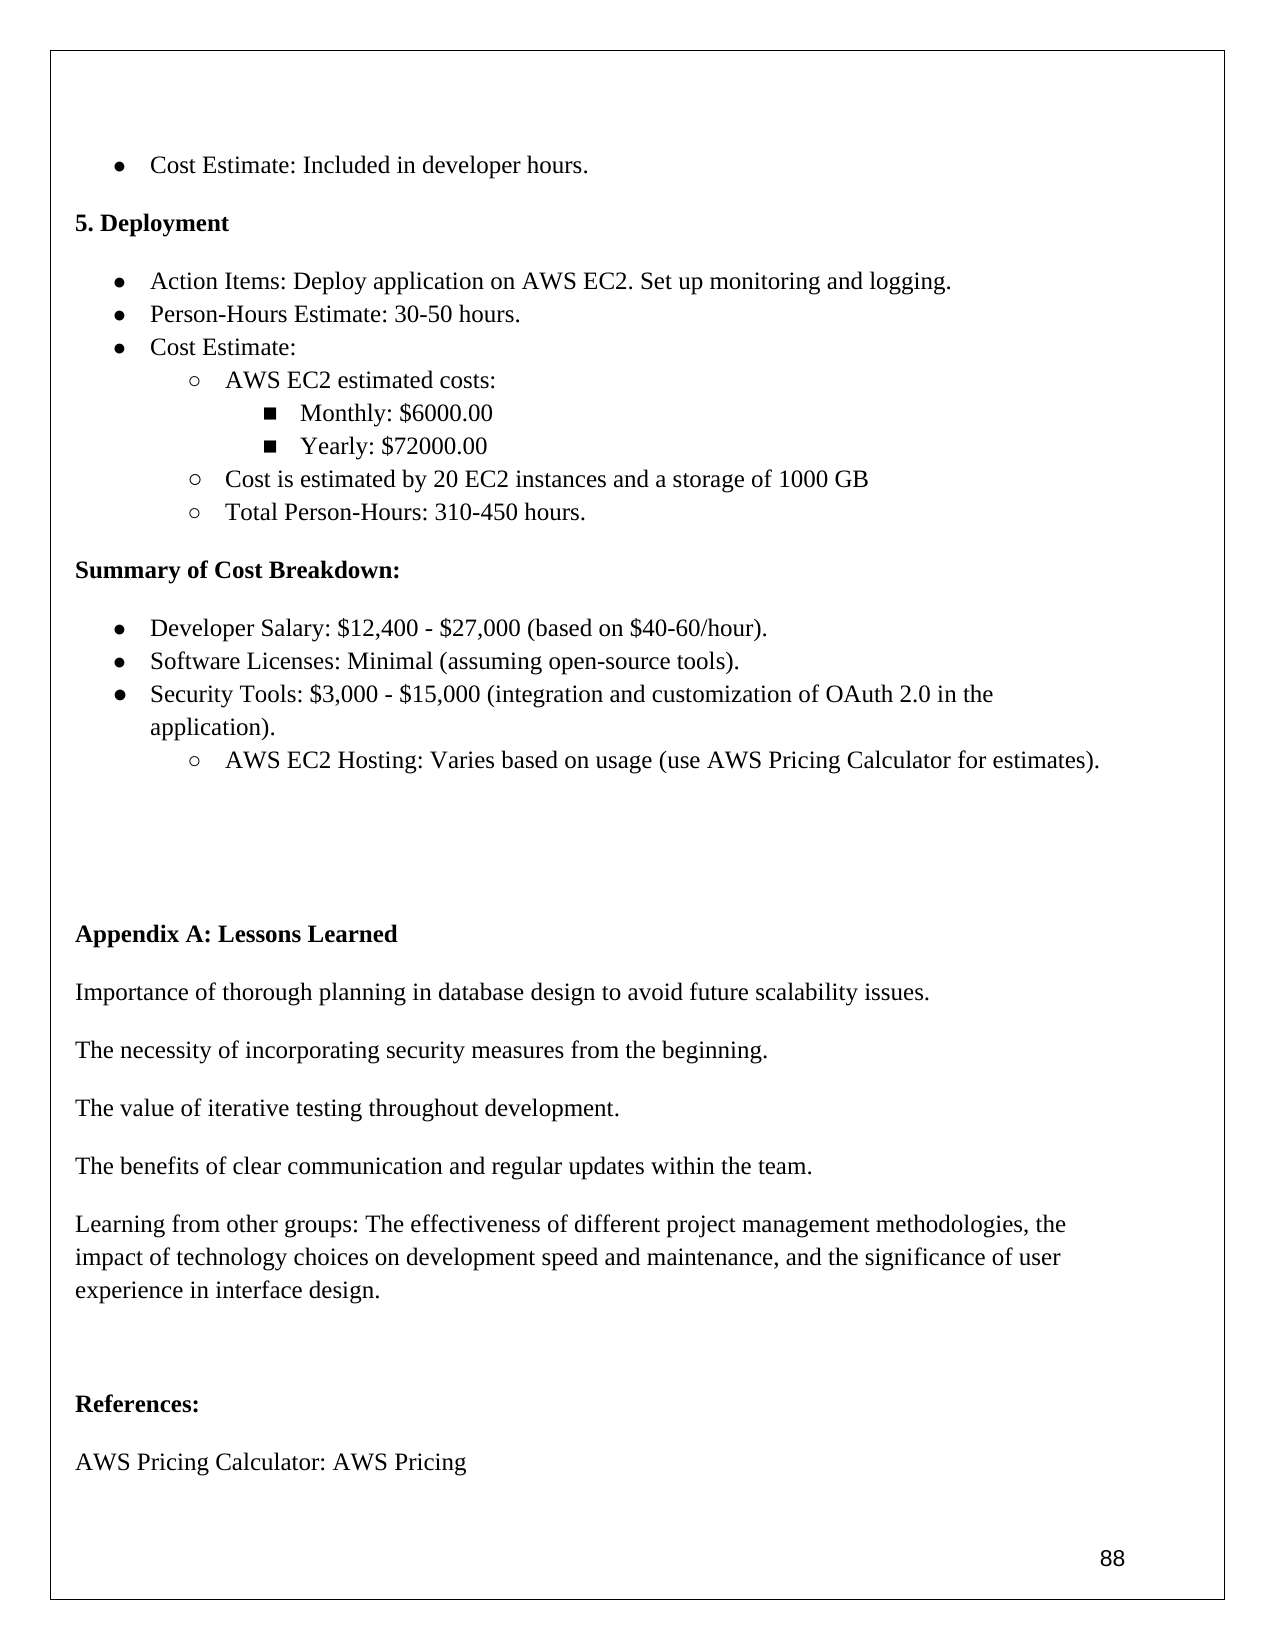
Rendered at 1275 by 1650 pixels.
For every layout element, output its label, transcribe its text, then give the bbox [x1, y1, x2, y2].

list Person-Hours Estimate: 30-50 hours. [112, 299, 1125, 328]
text AWS Pricing Calculator: AWS Pricing [75, 1447, 1125, 1476]
text The benefits of clear communication and regular updates within the team. [75, 1151, 1125, 1180]
list AWS EC2 Hosting: Varies based on usage (use AWS Pricing Calculator for estimates). [187, 745, 1125, 774]
list Total Person-Hours: 310-450 hours. [187, 497, 1125, 526]
list Action Items: Deploy application on AWS EC2. Set up monitoring and logging. [112, 266, 1125, 295]
list Cost is estimated by 20 EC2 instances and a storage of 1000 GB [187, 464, 1125, 493]
list Cost Estimate: [112, 332, 1125, 361]
text 5. Deployment [75, 208, 1125, 237]
text The necessity of incorporating security measures from the beginning. [75, 1035, 1125, 1064]
text Importance of thorough planning in database design to avoid future scalability issues. [75, 977, 1125, 1006]
text Appendix A: Lessons Learned [75, 919, 1125, 948]
list Monthly: $6000.00 [262, 398, 1125, 427]
text The value of iterative testing throughout development. [75, 1093, 1125, 1122]
list AWS EC2 estimated costs: [187, 365, 1125, 394]
text Learning from other groups: The effectiveness of different project management methodologies, the impact of technology choices on development speed and maintenance, and the significance of user experience in interface design. [75, 1209, 1125, 1304]
list Software Licenses: Minimal (assuming open-source tools). [112, 646, 1125, 675]
list Developer Salary: $12,400 - $27,000 (based on $40-60/hour). [112, 613, 1125, 642]
list Security Tools: $3,000 - $15,000 (integration and customization of OAuth 2.0 in the application). [112, 679, 1125, 741]
text Summary of Cost Breakdown: [75, 555, 1125, 584]
list Cost Estimate: Included in developer hours. [112, 150, 1125, 179]
list Yearly: $72000.00 [262, 431, 1125, 460]
text References: [75, 1389, 1125, 1417]
